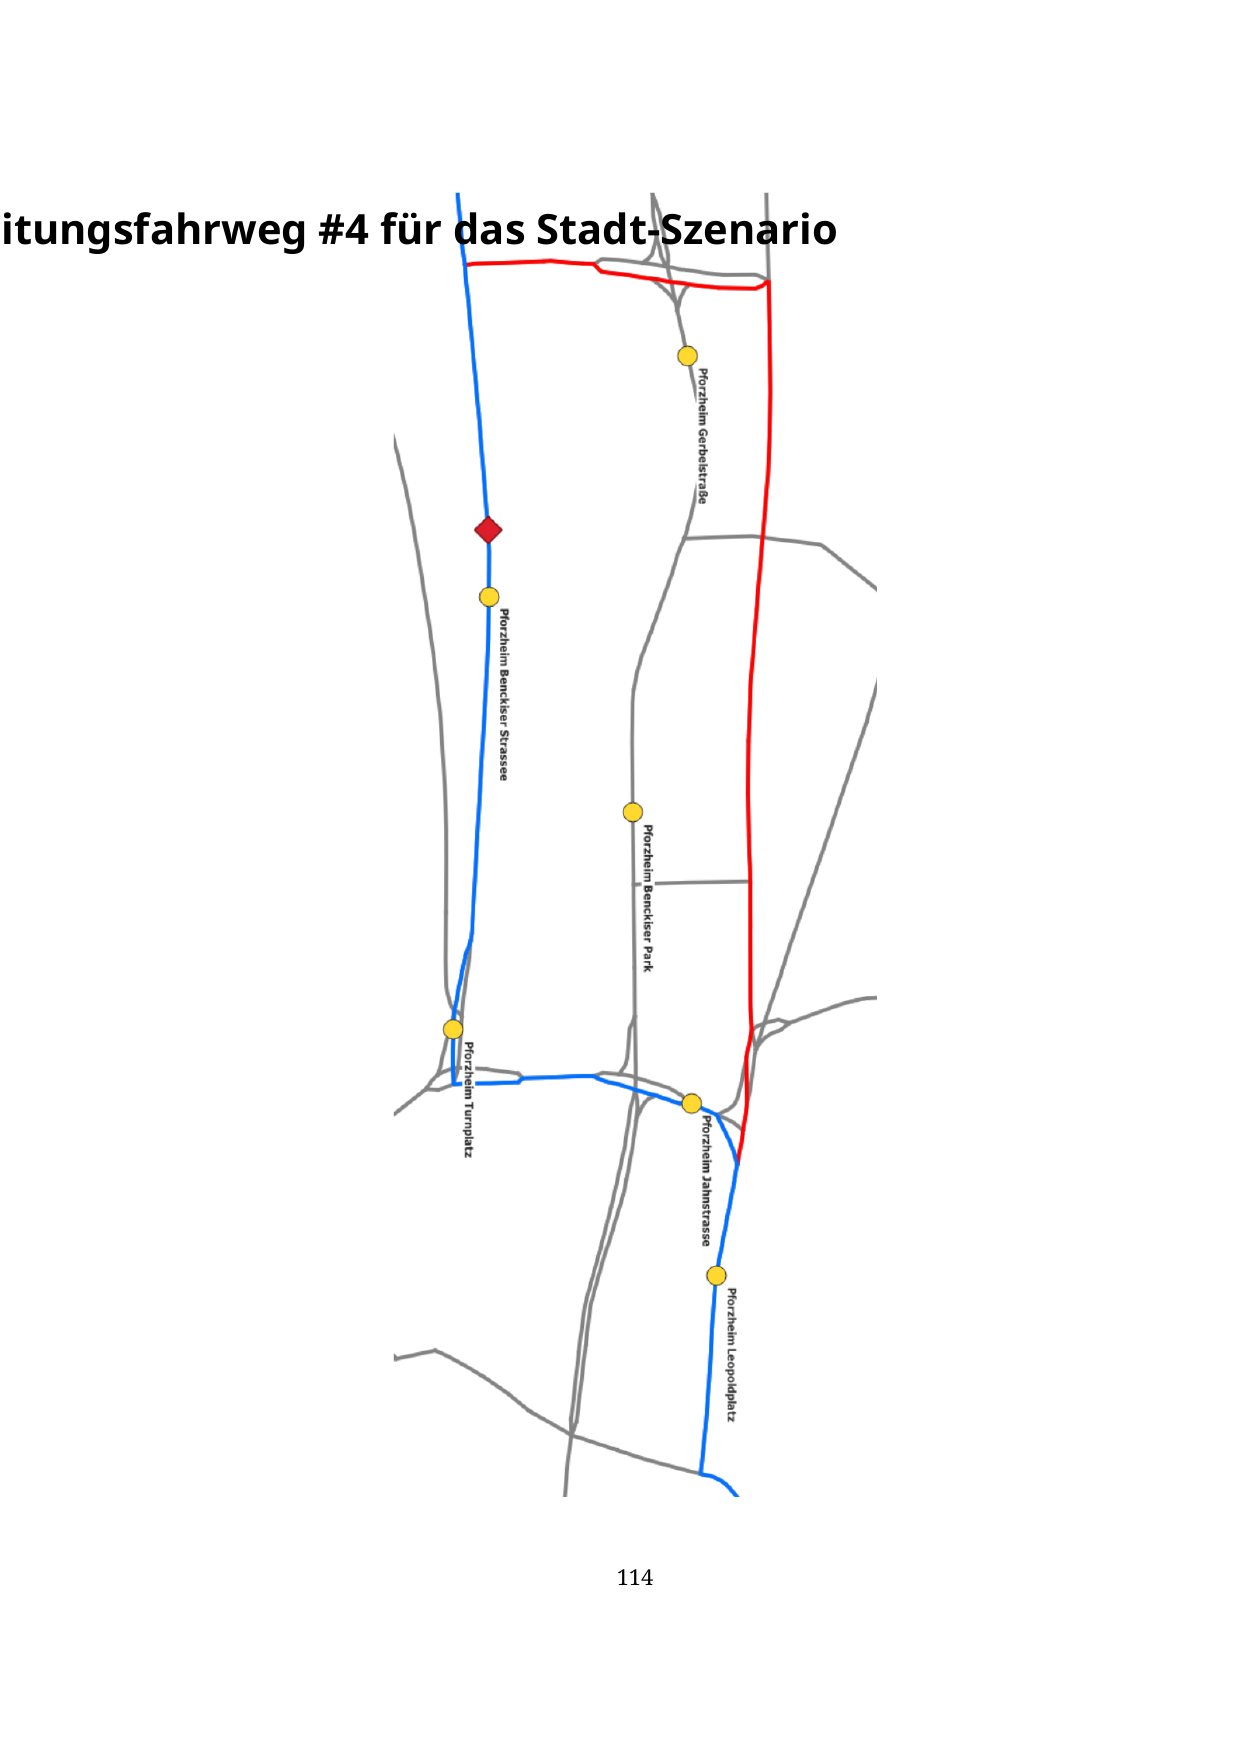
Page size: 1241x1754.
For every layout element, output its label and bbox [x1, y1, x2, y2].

picture [394, 194, 877, 1496]
